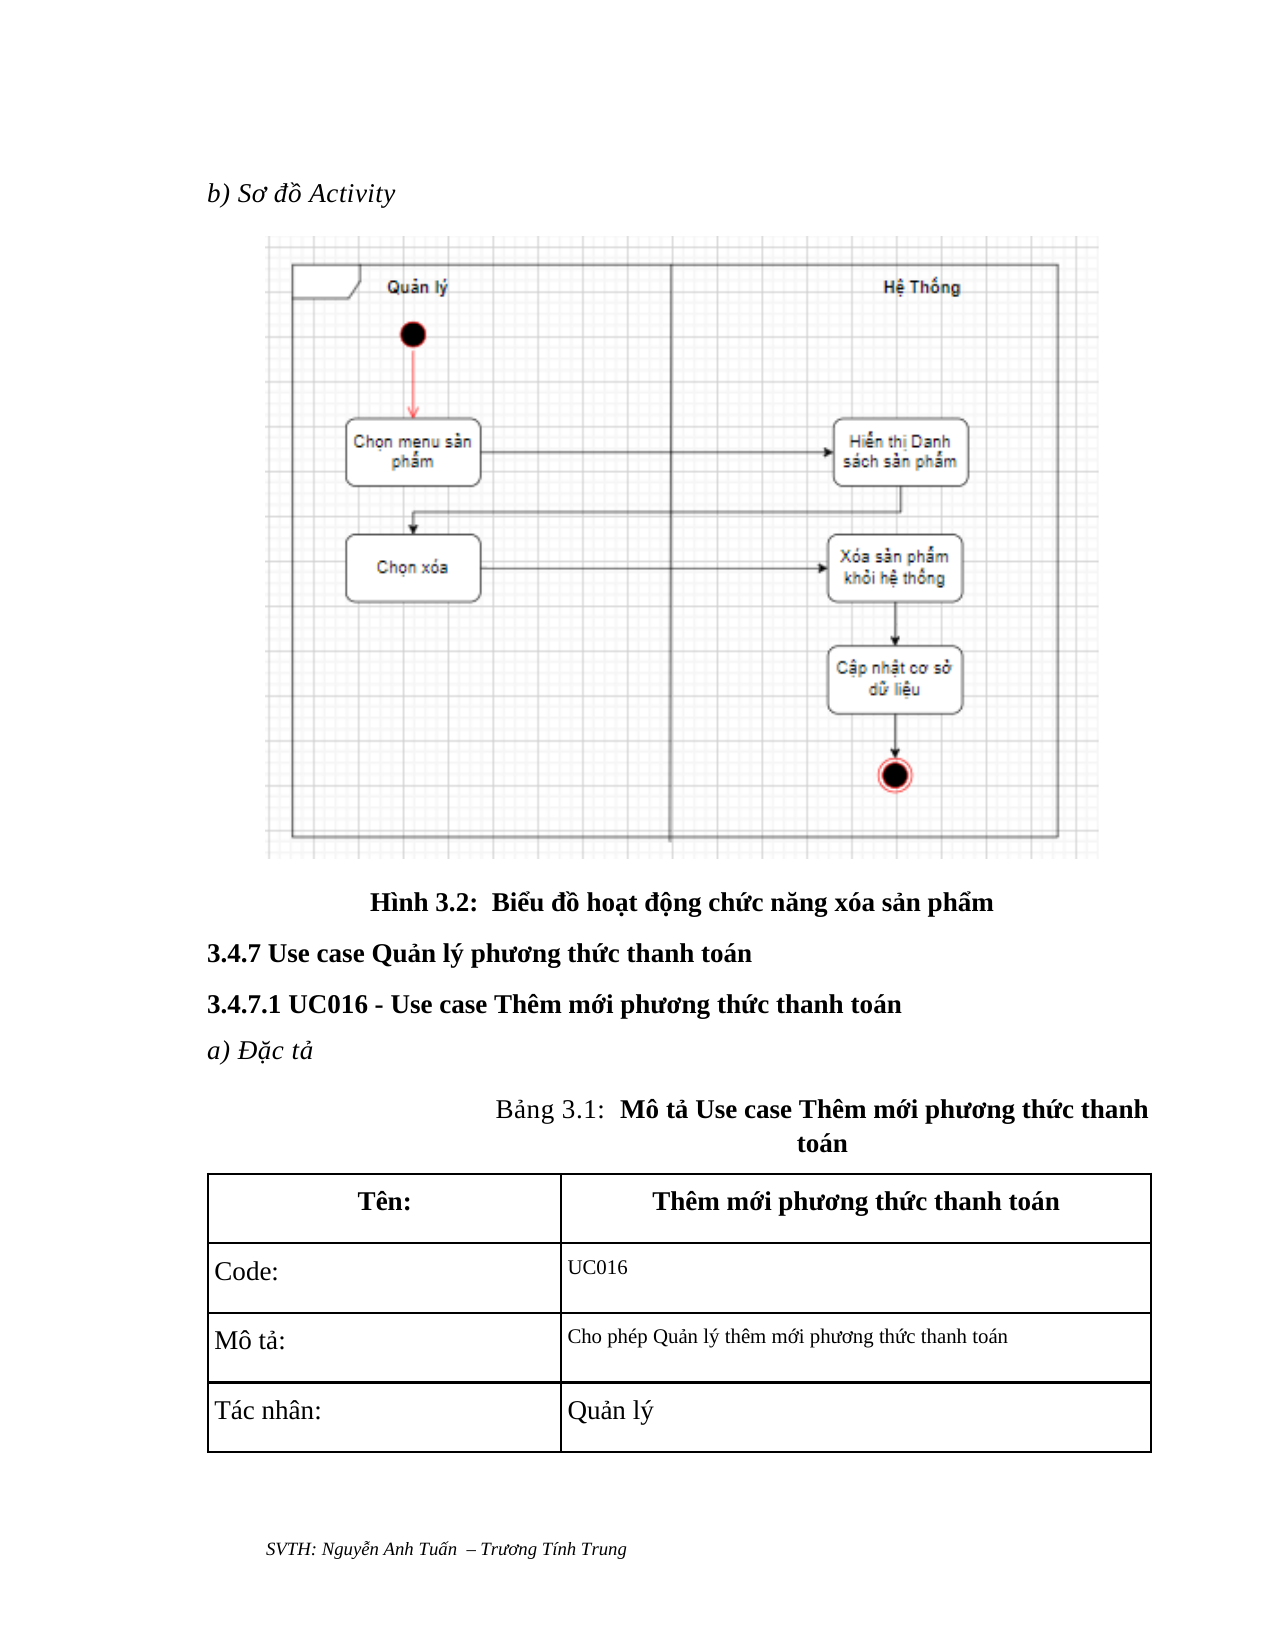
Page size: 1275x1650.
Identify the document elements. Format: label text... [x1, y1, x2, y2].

text a) Đặc tả [207, 1034, 1157, 1065]
table_cell Code: [209, 1244, 560, 1312]
table_header Thêm mới phương thức thanh toán [562, 1175, 1150, 1242]
table_cell UC016 [562, 1244, 1150, 1312]
table_header Tên: [209, 1175, 560, 1242]
table_cell Mô tả: [209, 1314, 560, 1381]
picture [265, 236, 1099, 859]
text Mô tả Use case Thêm mới phương thức thanh toán [487, 1093, 1157, 1158]
table_cell Cho phép Quản lý thêm mới phương thức thanh toán [562, 1314, 1150, 1381]
text Biểu đồ hoạt động chức năng xóa sản phẩm [207, 886, 1157, 917]
subtitle Use case Quản lý phương thức thanh toán [207, 937, 1157, 968]
table_cell Tác nhân: [209, 1384, 560, 1451]
text b) Sơ đồ Activity [207, 177, 1157, 208]
table_cell Quản lý [562, 1384, 1150, 1451]
subtitle UC016 - Use case Thêm mới phương thức thanh toán [207, 988, 1157, 1019]
